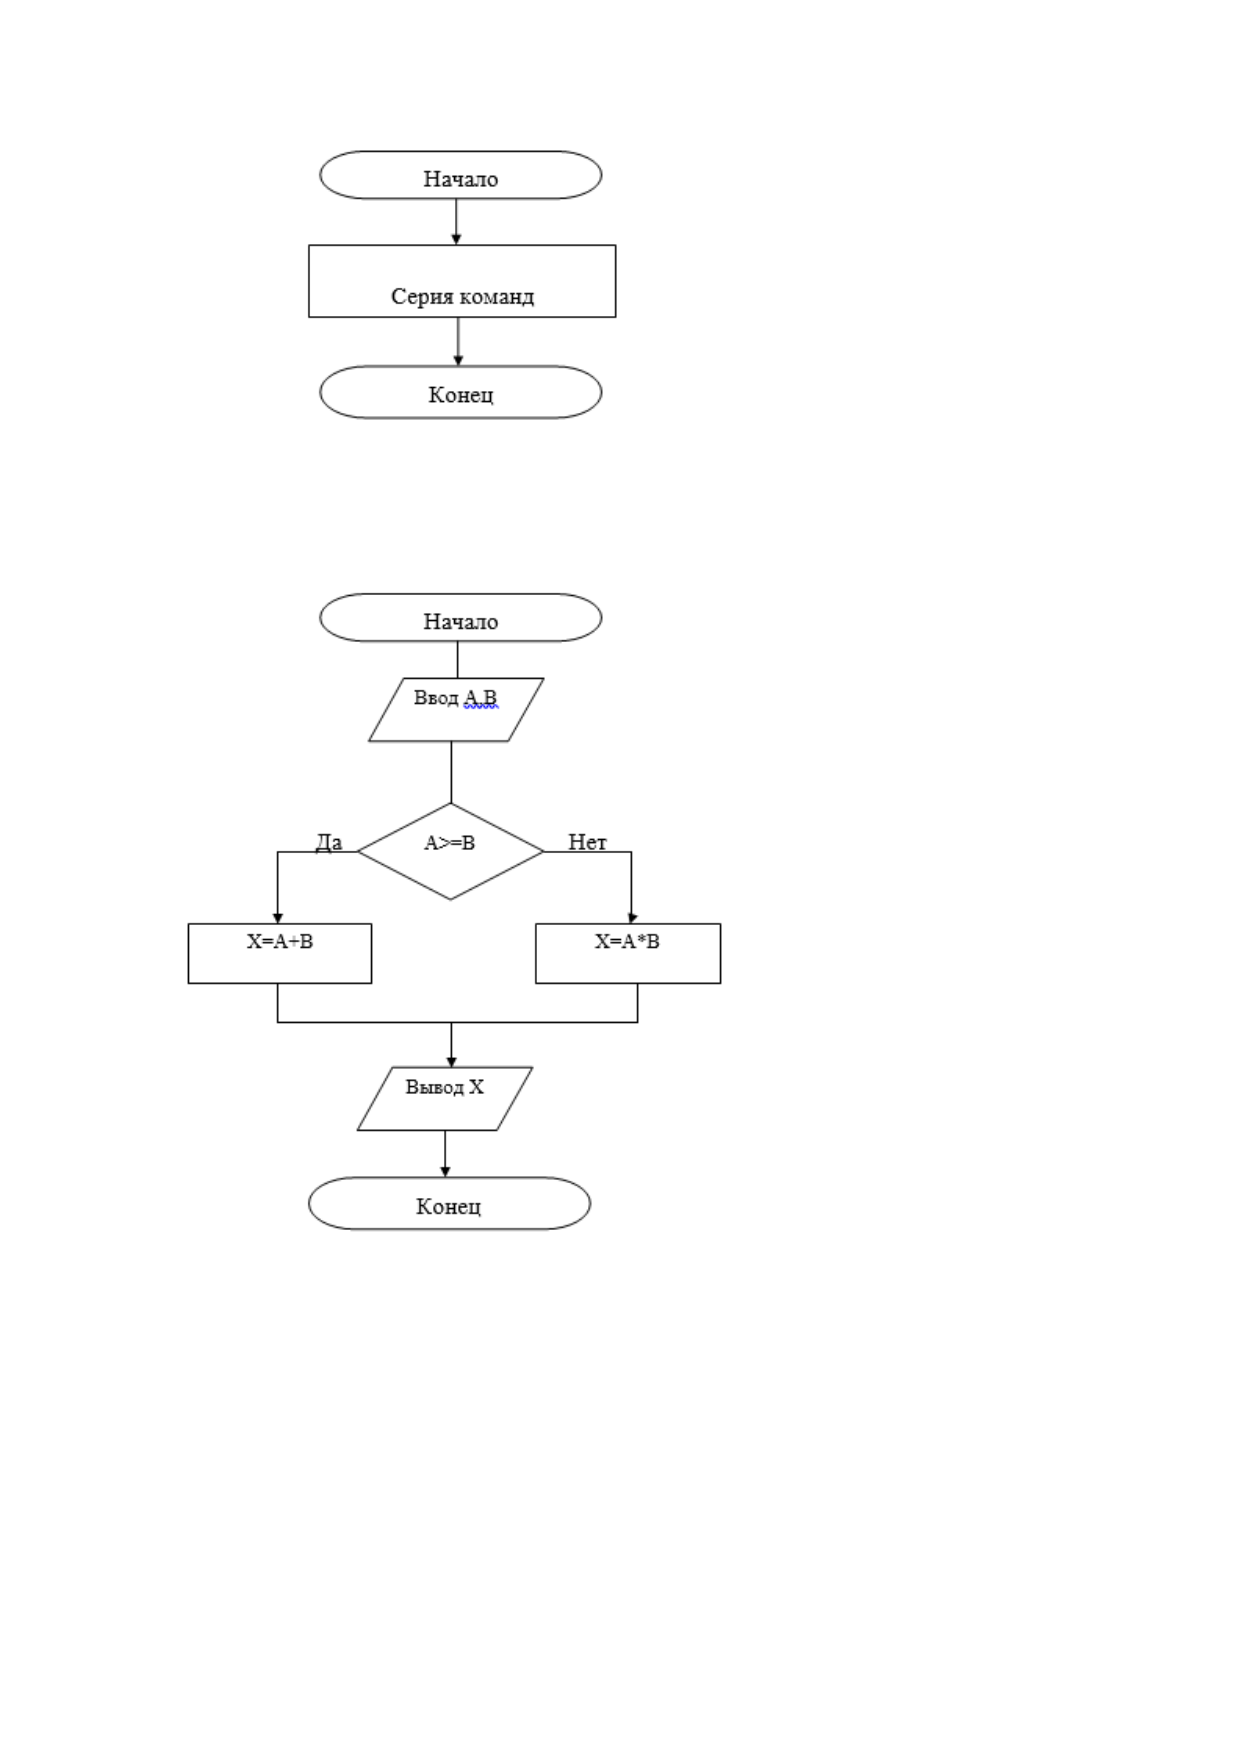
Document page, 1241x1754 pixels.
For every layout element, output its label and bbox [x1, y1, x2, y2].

picture [177, 118, 742, 1244]
